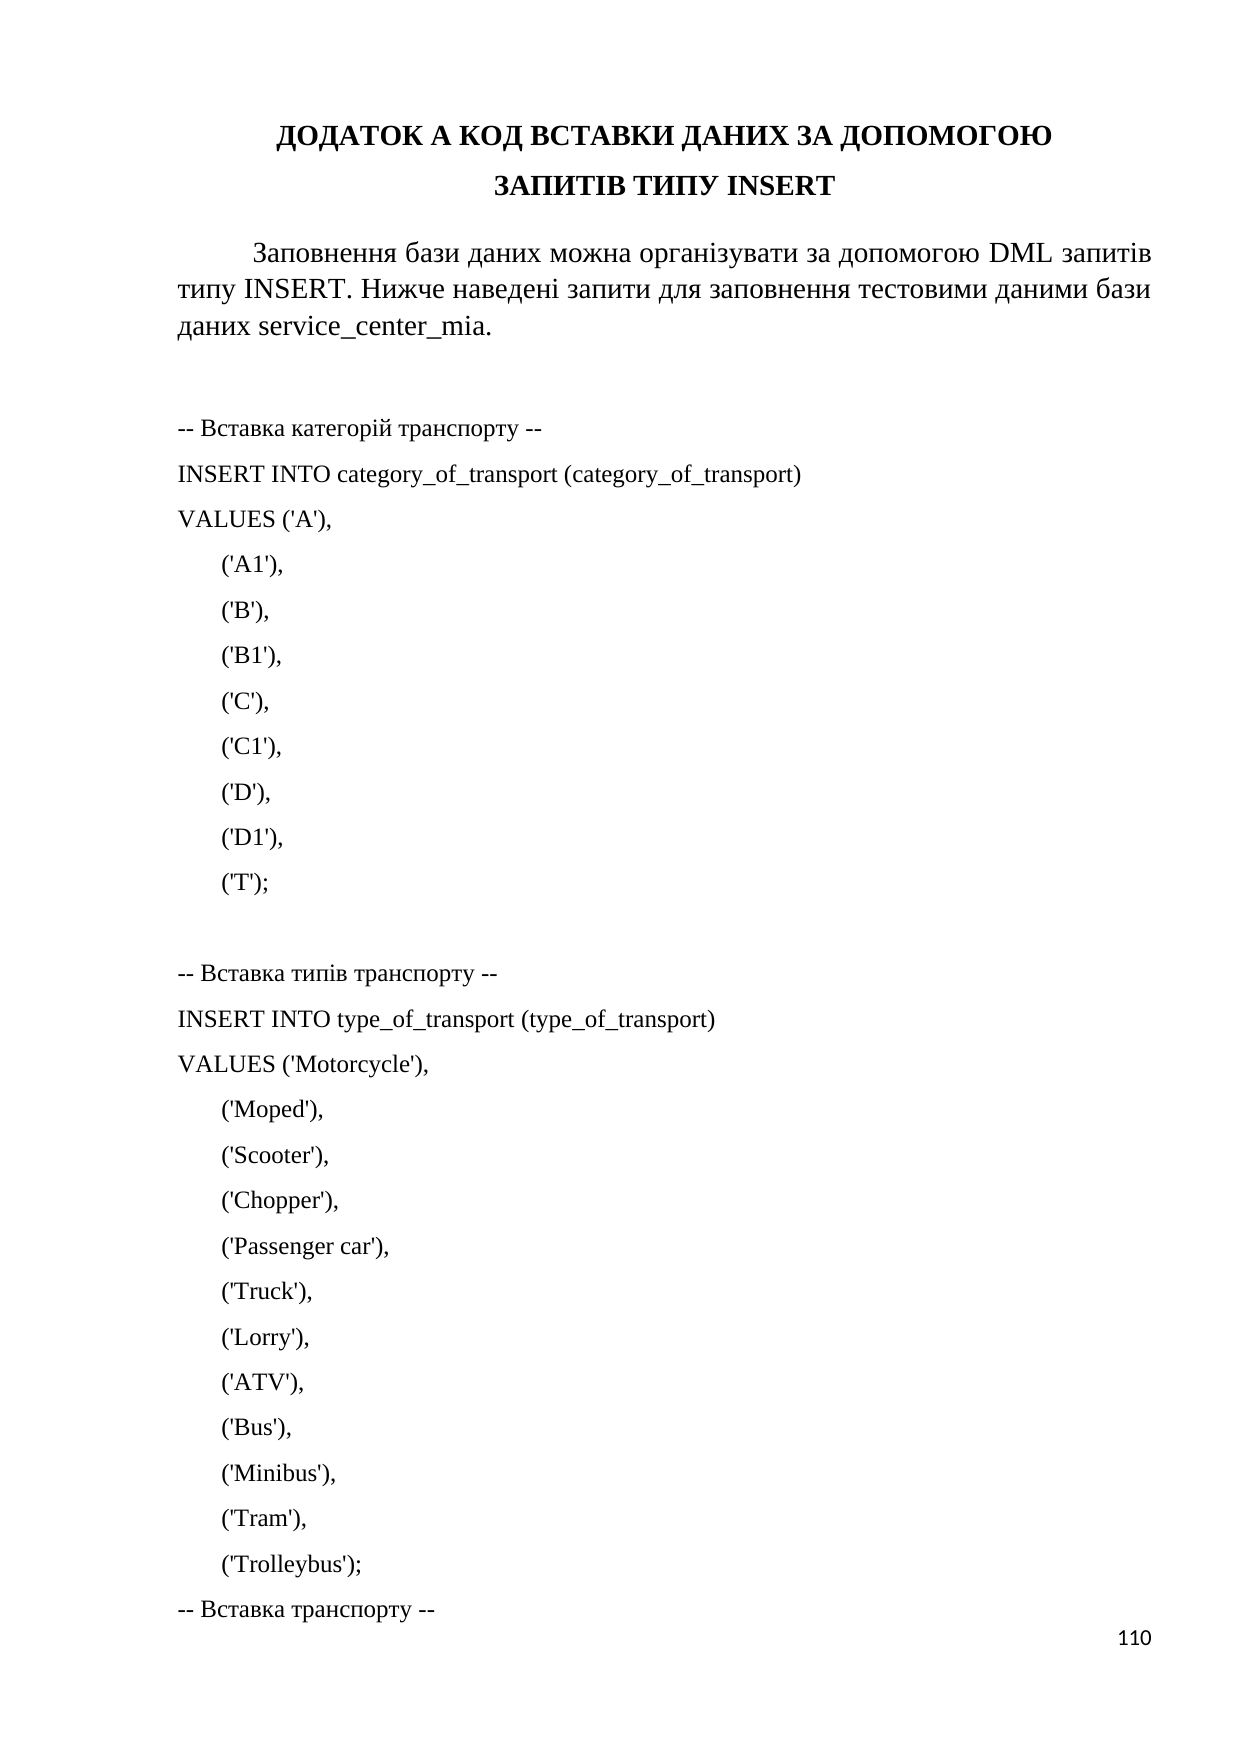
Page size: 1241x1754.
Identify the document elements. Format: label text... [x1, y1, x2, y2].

text VALUES ('A'), [177, 504, 1152, 533]
text ('D1'), [177, 822, 1152, 851]
text -- Вставка транспорту -- [177, 1594, 1152, 1623]
text ('Passenger car'), [177, 1231, 1152, 1259]
text ('Truck'), [177, 1276, 1152, 1305]
text ('B'), [177, 595, 1152, 624]
subtitle ДОДАТОК А КОД ВСТАВКИ ДАНИХ ЗА ДОПОМОГОЮ ЗАПИТІВ ТИПУ INSERT [177, 118, 1152, 202]
text ('D'), [177, 777, 1152, 805]
text ('T'); [177, 867, 1152, 896]
text ('A1'), [177, 549, 1152, 578]
text ('Tram'), [177, 1503, 1152, 1532]
text ('C1'), [177, 731, 1152, 760]
text -- Вставка категорій транспорту -- [177, 413, 1152, 442]
text ('C'), [177, 686, 1152, 714]
text -- Вставка типів транспорту -- [177, 958, 1152, 987]
text ('Bus'), [177, 1412, 1152, 1441]
text ('Minibus'), [177, 1458, 1152, 1487]
text ('B1'), [177, 640, 1152, 669]
text Заповнення бази даних можна організувати за допомогою DML запитів типу INSERT. Нижче наведені запити для заповнення тестовими даними бази даних service_center_mia. [177, 235, 1152, 341]
text ('Chopper'), [177, 1185, 1152, 1214]
text INSERT INTO type_of_transport (type_of_transport) [177, 1004, 1152, 1032]
text ('ATV'), [177, 1367, 1152, 1396]
text ('Trolleybus'); [177, 1549, 1152, 1577]
text ('Scooter'), [177, 1140, 1152, 1169]
text INSERT INTO category_of_transport (category_of_transport) [177, 459, 1152, 487]
text ('Moped'), [177, 1094, 1152, 1123]
text VALUES ('Motorcycle'), [177, 1049, 1152, 1078]
text ('Lorry'), [177, 1322, 1152, 1350]
